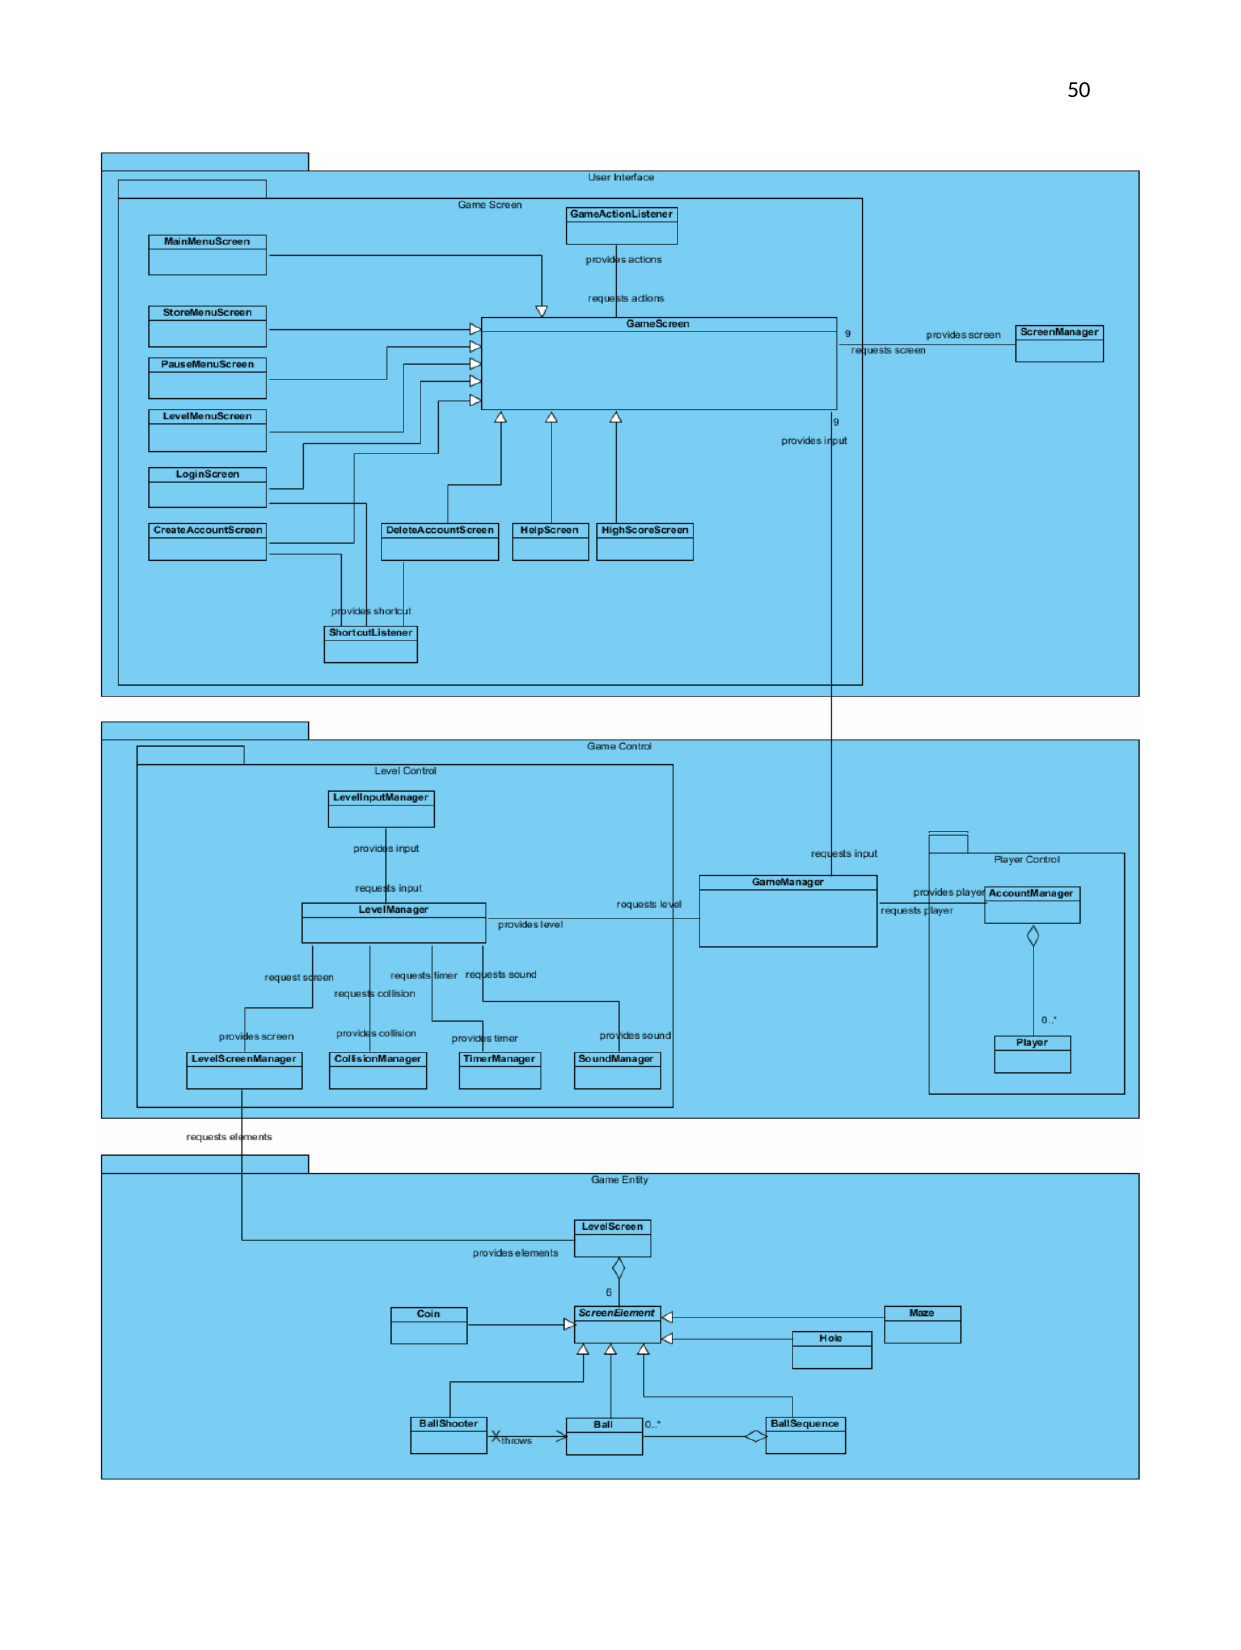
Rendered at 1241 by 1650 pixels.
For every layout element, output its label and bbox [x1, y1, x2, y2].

picture [97, 150, 1143, 1483]
